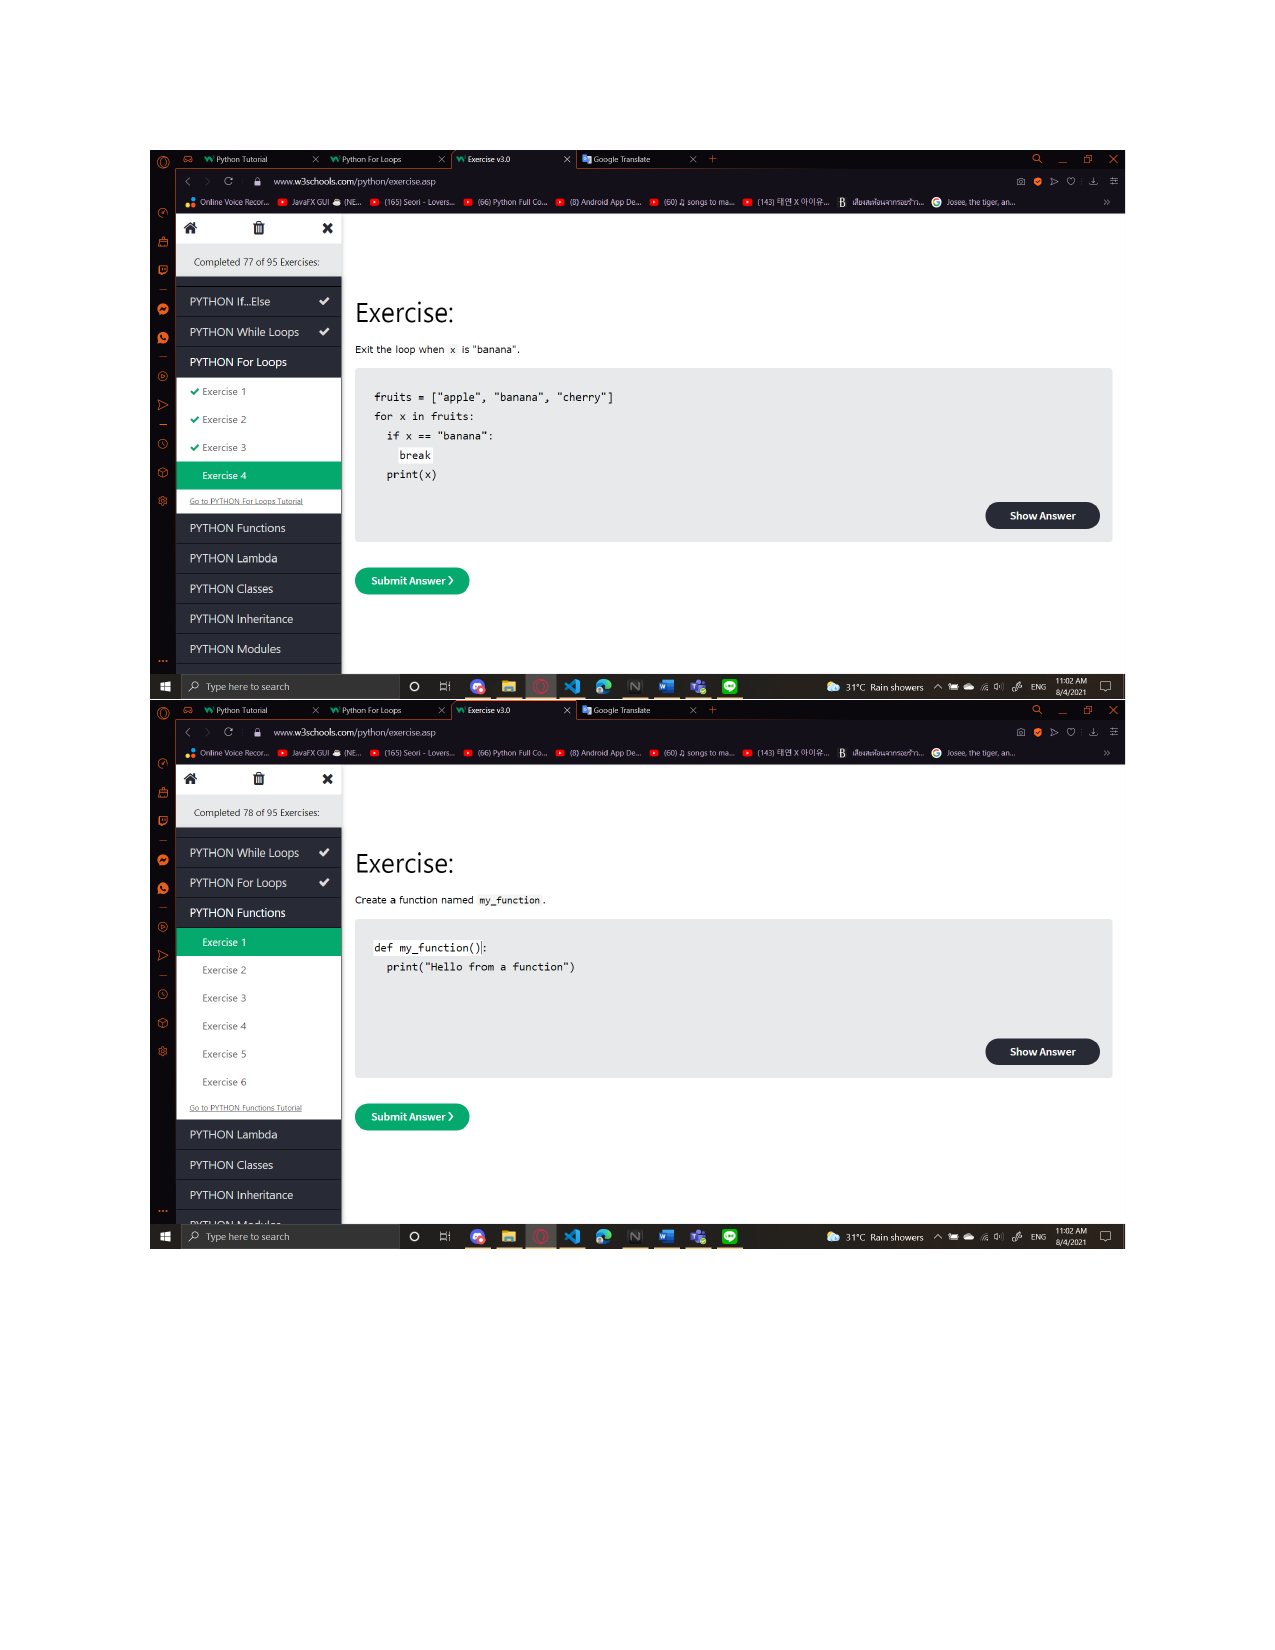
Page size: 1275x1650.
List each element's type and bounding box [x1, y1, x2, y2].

picture [150, 150, 1125, 699]
picture [150, 700, 1125, 1249]
